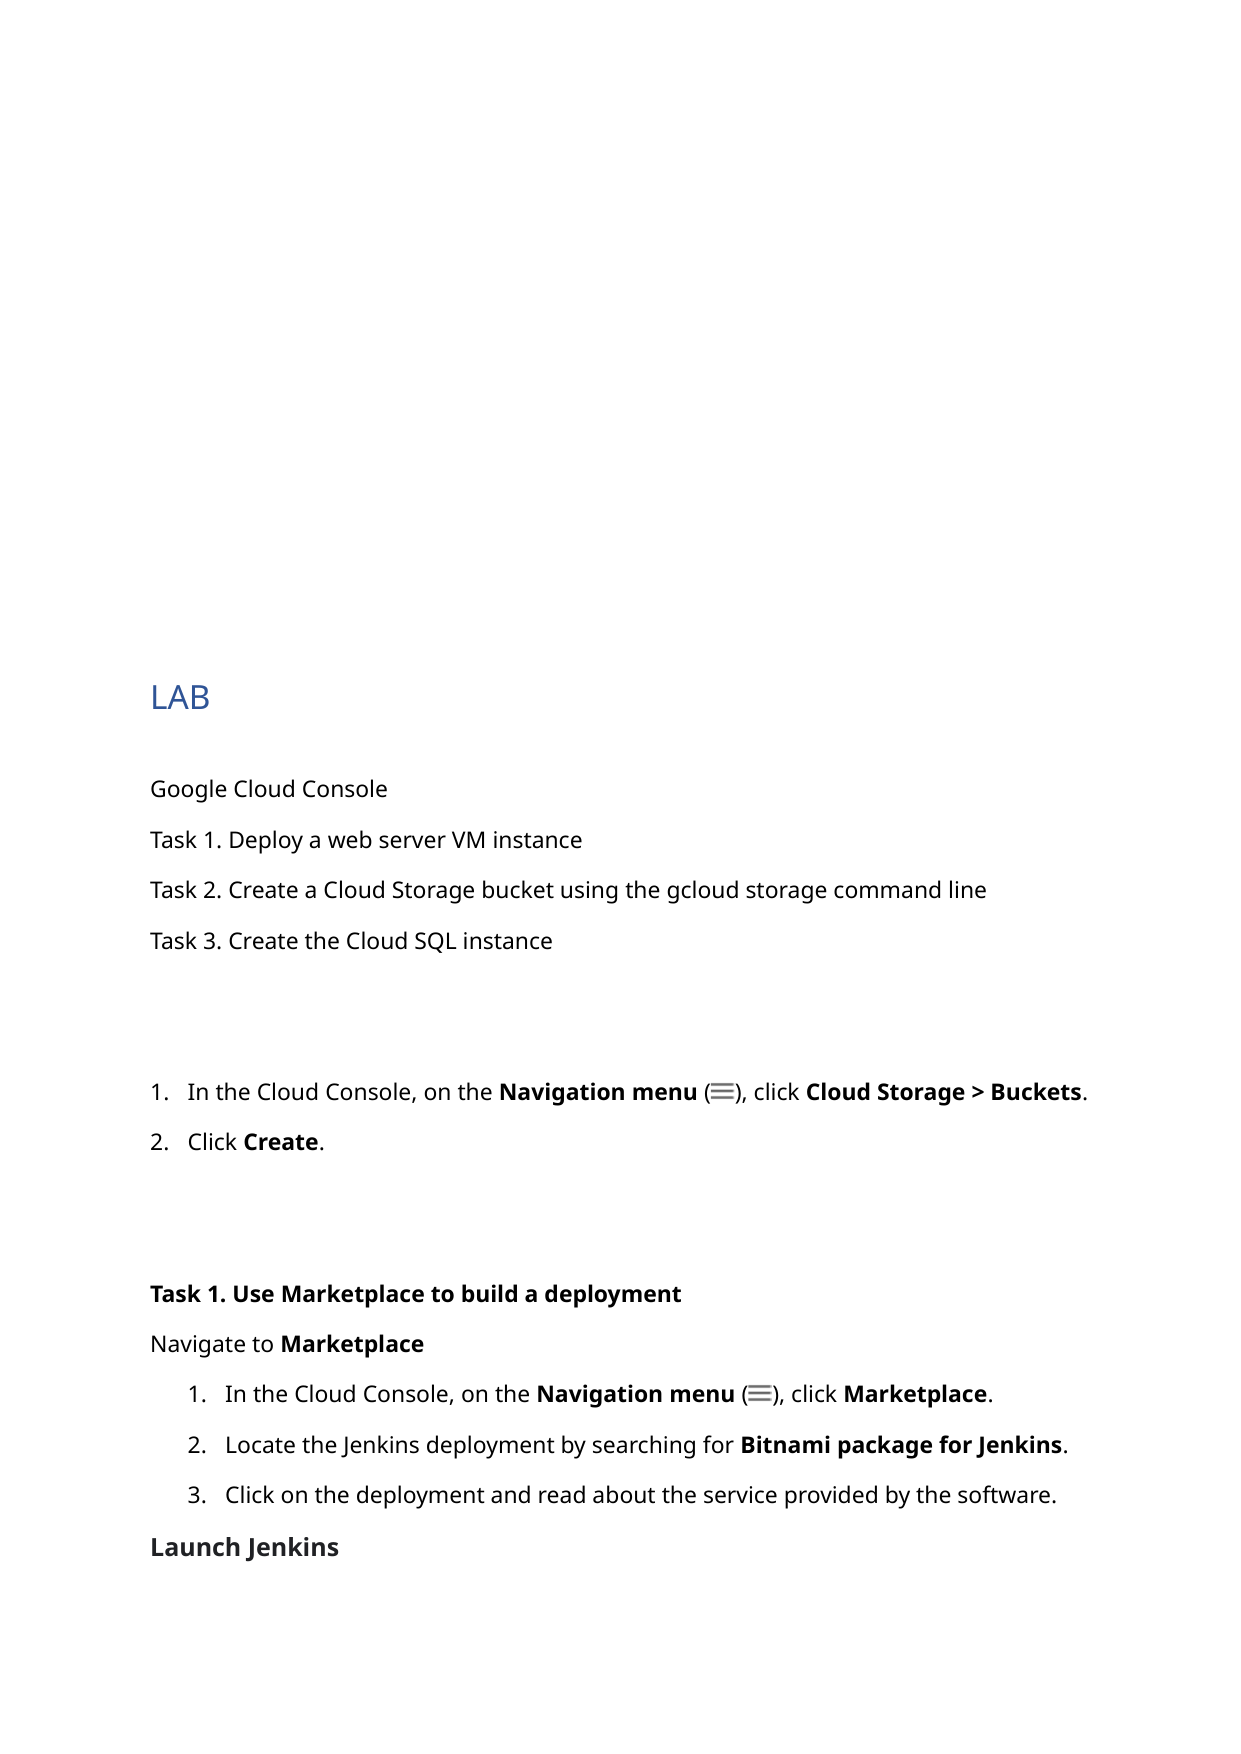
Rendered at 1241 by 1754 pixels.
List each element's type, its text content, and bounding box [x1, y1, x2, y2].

subtitle LAB [150, 674, 1090, 719]
list Click Create. [150, 1126, 1090, 1157]
text Launch Jenkins [150, 1529, 1090, 1564]
text Task 1. Use Marketplace to build a deployment [150, 1277, 1090, 1309]
picture [710, 1080, 735, 1101]
text Task 2. Create a Cloud Storage bucket using the gcloud storage command line [150, 874, 1090, 905]
list In the Cloud Console, on the Navigation menu (), click Cloud Storage > Buckets. [150, 1076, 1090, 1107]
text Navigate to Marketplace [150, 1328, 1090, 1359]
text Google Cloud Console [150, 773, 1090, 804]
list In the Cloud Console, on the Navigation menu (), click Marketplace. [187, 1378, 1090, 1409]
text Task 3. Create the Cloud SQL instance [150, 924, 1090, 956]
picture [748, 1382, 772, 1403]
list Click on the deployment and read about the service provided by the software. [187, 1479, 1090, 1510]
list Locate the Jenkins deployment by searching for Bitnami package for Jenkins. [187, 1429, 1090, 1460]
text Task 1. Deploy a web server VM instance [150, 824, 1090, 855]
